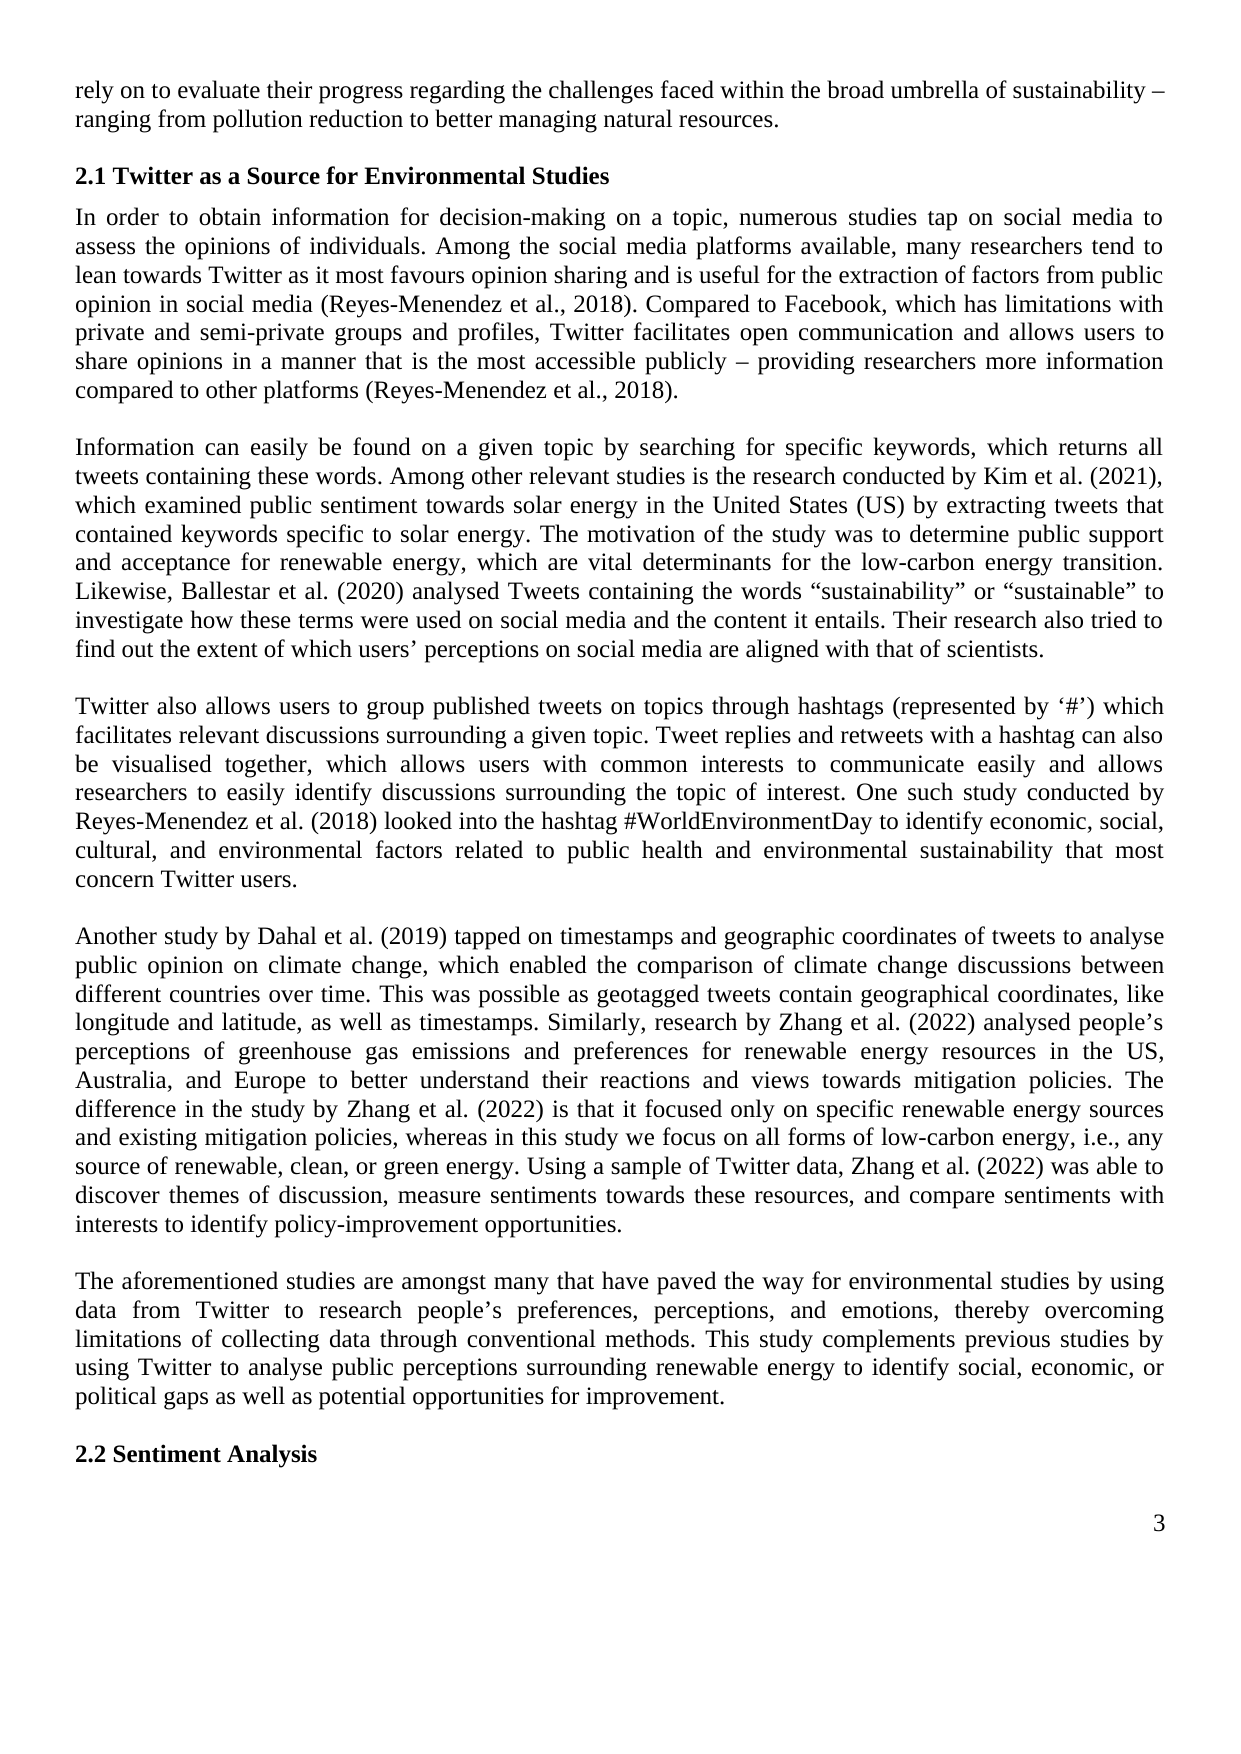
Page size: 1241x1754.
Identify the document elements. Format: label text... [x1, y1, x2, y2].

subtitle 2.2 Sentiment Analysis [75, 1439, 1165, 1467]
text The aforementioned studies are amongst many that have paved the way for environmental studies by using data from Twitter to research people’s preferences, perceptions, and emotions, thereby overcoming limitations of collecting data through conventional methods. This study complements previous studies by using Twitter to analyse public perceptions surrounding renewable energy to identify social, economic, or political gaps as well as potential opportunities for improvement. [75, 1266, 1165, 1410]
text In order to obtain information for decision-making on a topic, numerous studies tap on social media to assess the opinions of individuals. Among the social media platforms available, many researchers tend to lean towards Twitter as it most favours opinion sharing and is useful for the extraction of factors from public opinion in social media (Reyes-Menendez et al., 2018). Compared to Facebook, which has limitations with private and semi-private groups and profiles, Twitter facilitates open communication and allows users to share opinions in a manner that is the most accessible publicly – providing researchers more information compared to other platforms (Reyes-Menendez et al., 2018). [75, 202, 1165, 404]
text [75, 75, 1165, 132]
text Information can easily be found on a given topic by searching for specific keywords, which returns all tweets containing these words. Among other relevant studies is the research conducted by Kim et al. (2021), which examined public sentiment towards solar energy in the United States (US) by extracting tweets that contained keywords specific to solar energy. The motivation of the study was to determine public support and acceptance for renewable energy, which are vital determinants for the low-carbon energy transition. Likewise, Ballestar et al. (2020) analysed Tweets containing the words “sustainability” or “sustainable” to investigate how these terms were used on social media and the content it entails. Their research also tried to find out the extent of which users’ perceptions on social media are aligned with that of scientists. [75, 432, 1165, 662]
text Another study by Dahal et al. (2019) tapped on timestamps and geographic coordinates of tweets to analyse public opinion on climate change, which enabled the comparison of climate change discussions between different countries over time. This was possible as geotagged tweets contain geographical coordinates, like longitude and latitude, as well as timestamps. Similarly, research by Zhang et al. (2022) analysed people’s perceptions of greenhouse gas emissions and preferences for renewable energy resources in the US, Australia, and Europe to better understand their reactions and views towards mitigation policies. The difference in the study by Zhang et al. (2022) is that it focused only on specific renewable energy sources and existing mitigation policies, whereas in this study we focus on all forms of low-carbon energy, i.e., any source of renewable, clean, or green energy. Using a sample of Twitter data, Zhang et al. (2022) was able to discover themes of discussion, measure sentiments towards these resources, and compare sentiments with interests to identify policy-improvement opportunities. [75, 921, 1165, 1237]
subtitle 2.1 Twitter as a Source for Environmental Studies [75, 161, 1165, 190]
text Twitter also allows users to group published tweets on topics through hashtags (represented by ‘#’) which facilitates relevant discussions surrounding a given topic. Tweet replies and retweets with a hashtag can also be visualised together, which allows users with common interests to communicate easily and allows researchers to easily identify discussions surrounding the topic of interest. One such study conducted by Reyes-Menendez et al. (2018) looked into the hashtag #WorldEnvironmentDay to identify economic, social, cultural, and environmental factors related to public health and environmental sustainability that most concern Twitter users. [75, 691, 1165, 892]
